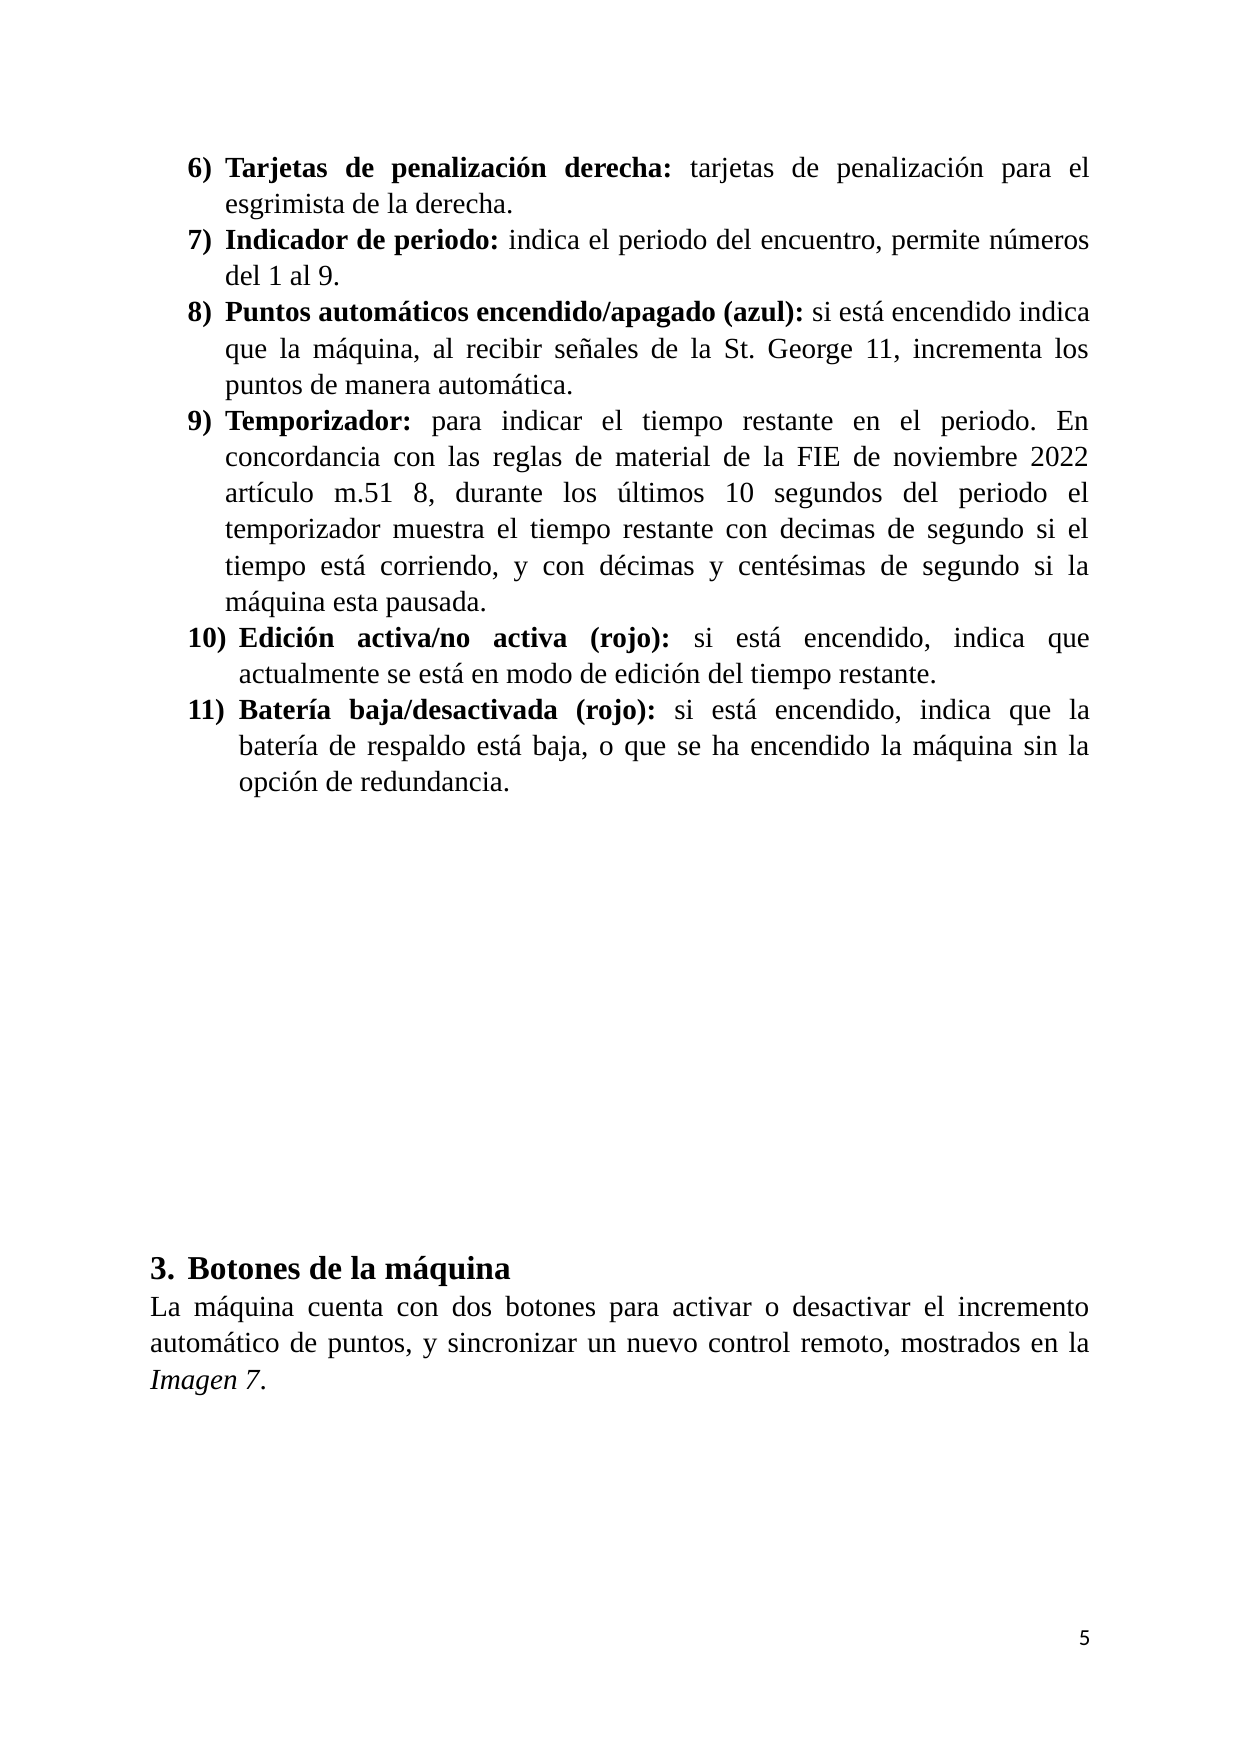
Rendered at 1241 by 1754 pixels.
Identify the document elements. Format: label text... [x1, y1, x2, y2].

subtitle Botones de la máquina [150, 1248, 1090, 1286]
list Edición activa/no activa (rojo): si está encendido, indica que actualmente se está en modo de edición del tiempo restante. [187, 620, 1090, 689]
list Temporizador: para indicar el tiempo restante en el periodo. En concordancia con las reglas de material de la FIE de noviembre 2022 artículo m.51 8, durante los últimos 10 segundos del periodo el temporizador muestra el tiempo restante con decimas de segundo si el tiempo está corriendo, y con décimas y centésimas de segundo si la máquina esta pausada. [187, 403, 1090, 617]
text La máquina cuenta con dos botones para activar o desactivar el incremento automático de puntos, y sincronizar un nuevo control remoto, mostrados en la Imagen 7. [150, 1289, 1090, 1395]
list Tarjetas de penalización derecha: tarjetas de penalización para el esgrimista de la derecha. [187, 150, 1090, 220]
list Batería baja/desactivada (rojo): si está encendido, indica que la batería de respaldo está baja, o que se ha encendido la máquina sin la opción de redundancia. [187, 692, 1090, 798]
list Indicador de periodo: indica el periodo del encuentro, permite números del 1 al 9. [187, 222, 1090, 292]
list Puntos automáticos encendido/apagado (azul): si está encendido indica que la máquina, al recibir señales de la St. George 11, incrementa los puntos de manera automática. [187, 294, 1090, 400]
